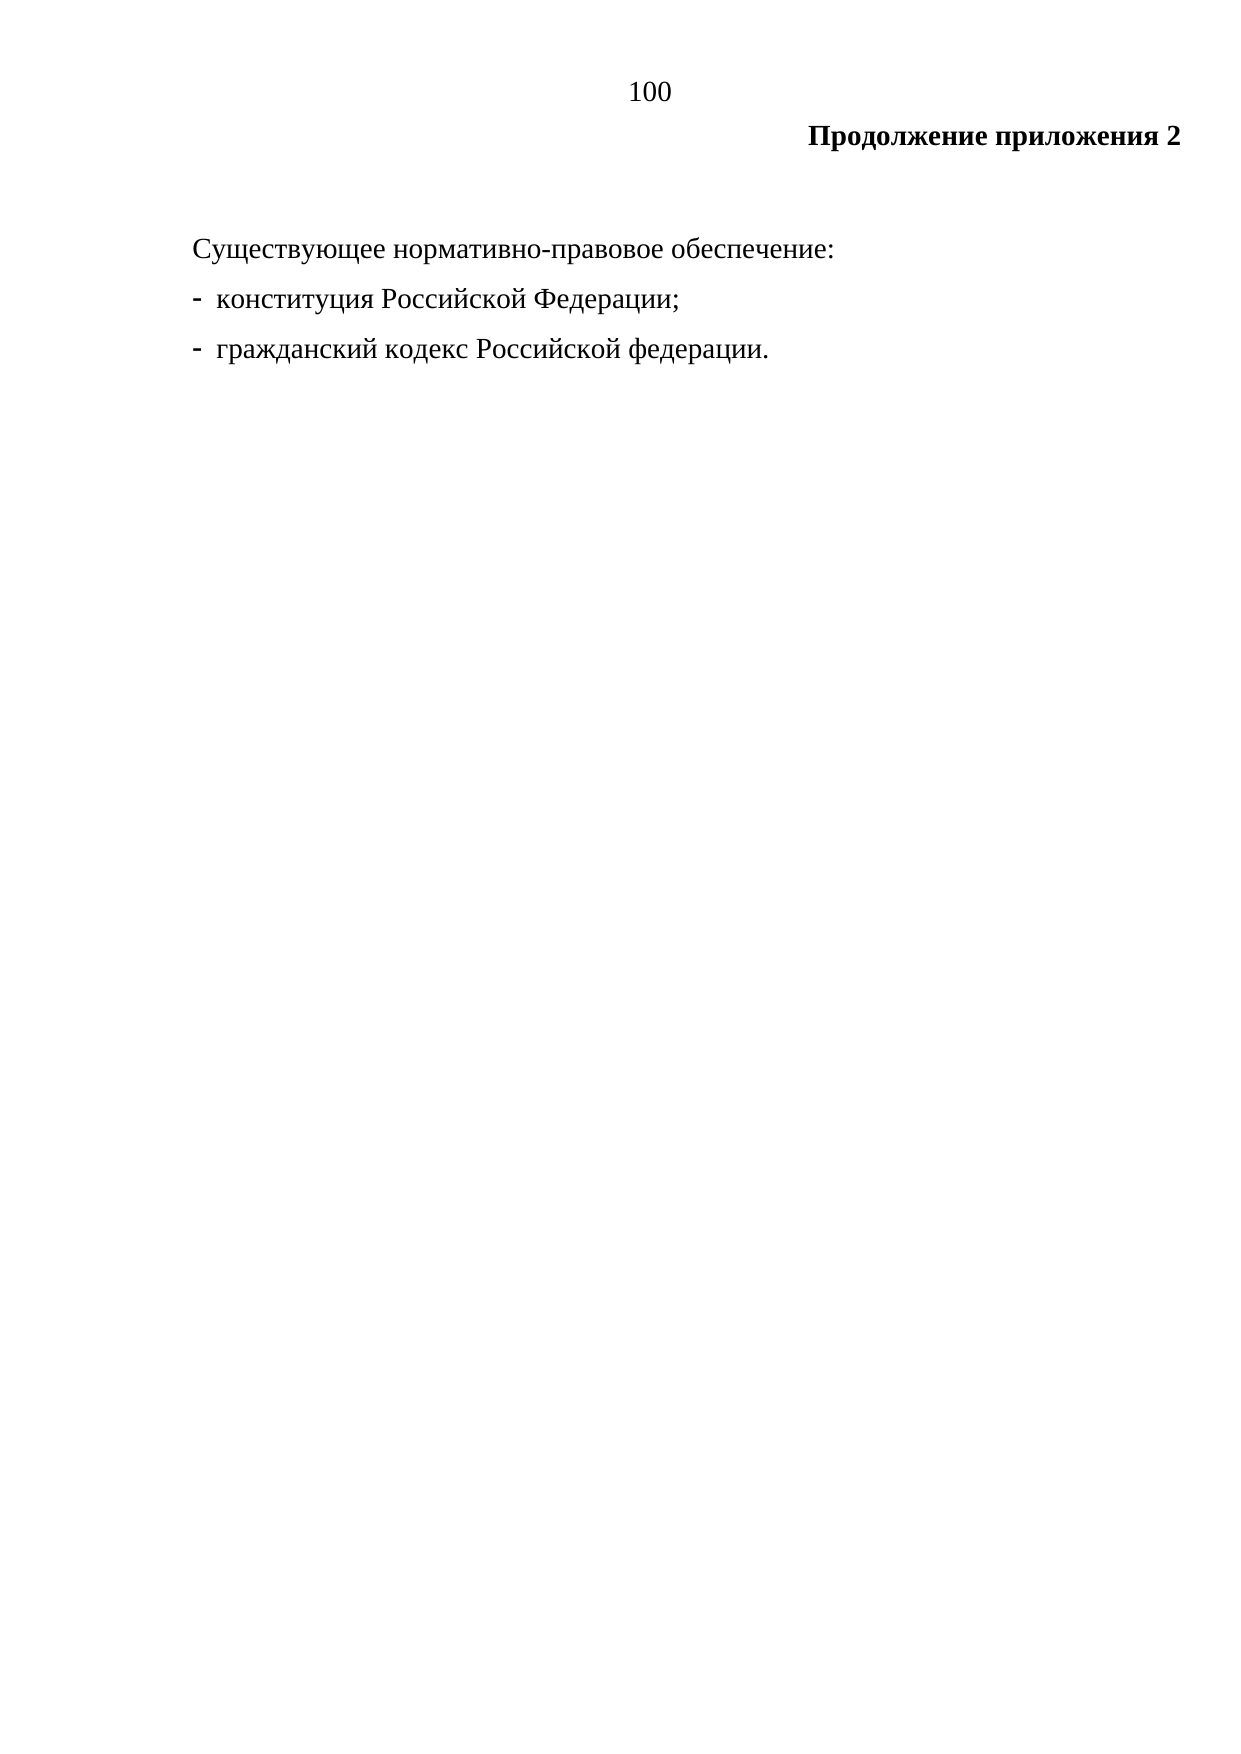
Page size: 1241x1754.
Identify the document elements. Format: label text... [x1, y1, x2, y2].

text Продолжение приложения 2 [118, 118, 1181, 152]
list конституция Российской Федерации; [118, 281, 1181, 315]
list гражданский кодекс Российской федерации. [118, 332, 1181, 365]
list Существующее нормативно-правовое обеспечение: [118, 231, 1181, 264]
